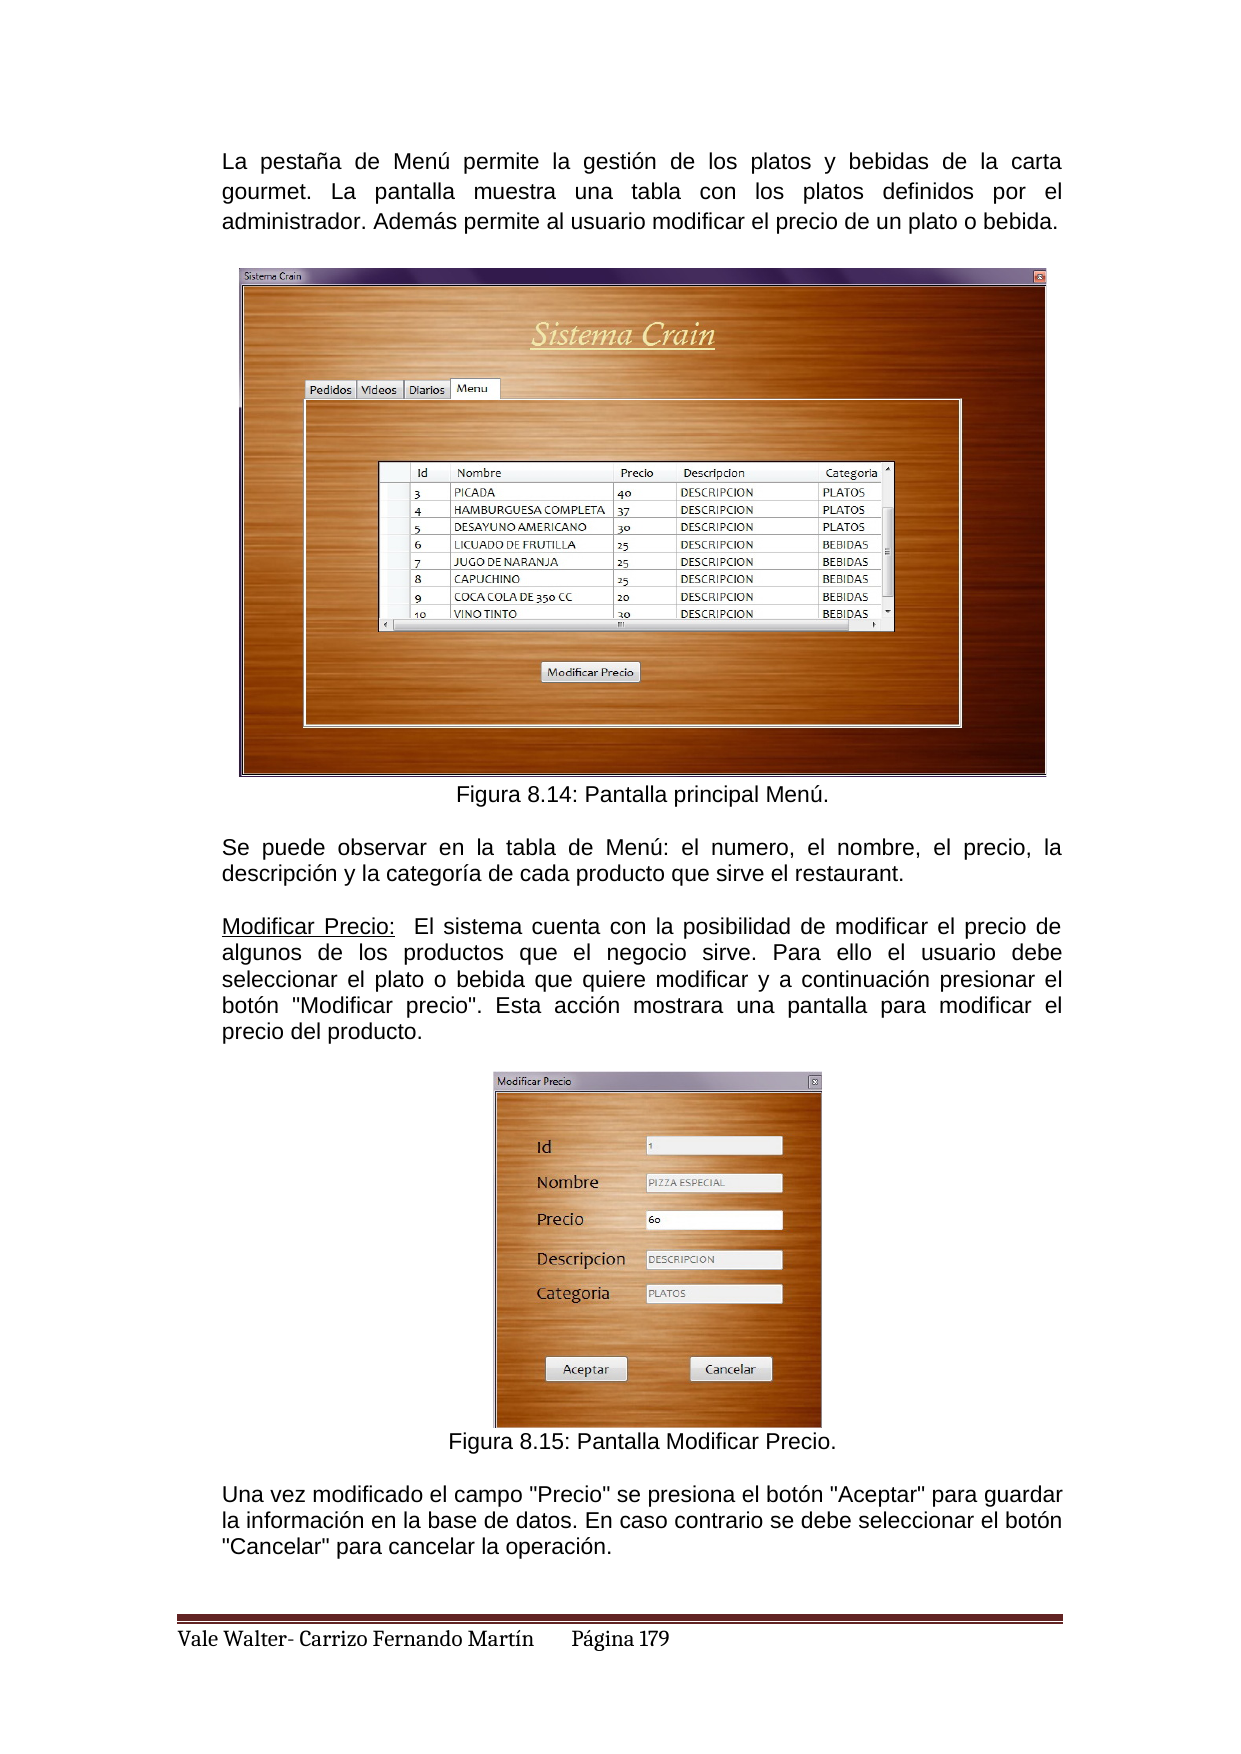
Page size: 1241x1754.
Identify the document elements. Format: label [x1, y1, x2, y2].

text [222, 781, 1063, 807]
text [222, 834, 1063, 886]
picture [493, 1071, 822, 1428]
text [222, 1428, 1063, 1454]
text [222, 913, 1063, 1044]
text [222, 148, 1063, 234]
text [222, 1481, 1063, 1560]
picture [238, 268, 1047, 777]
